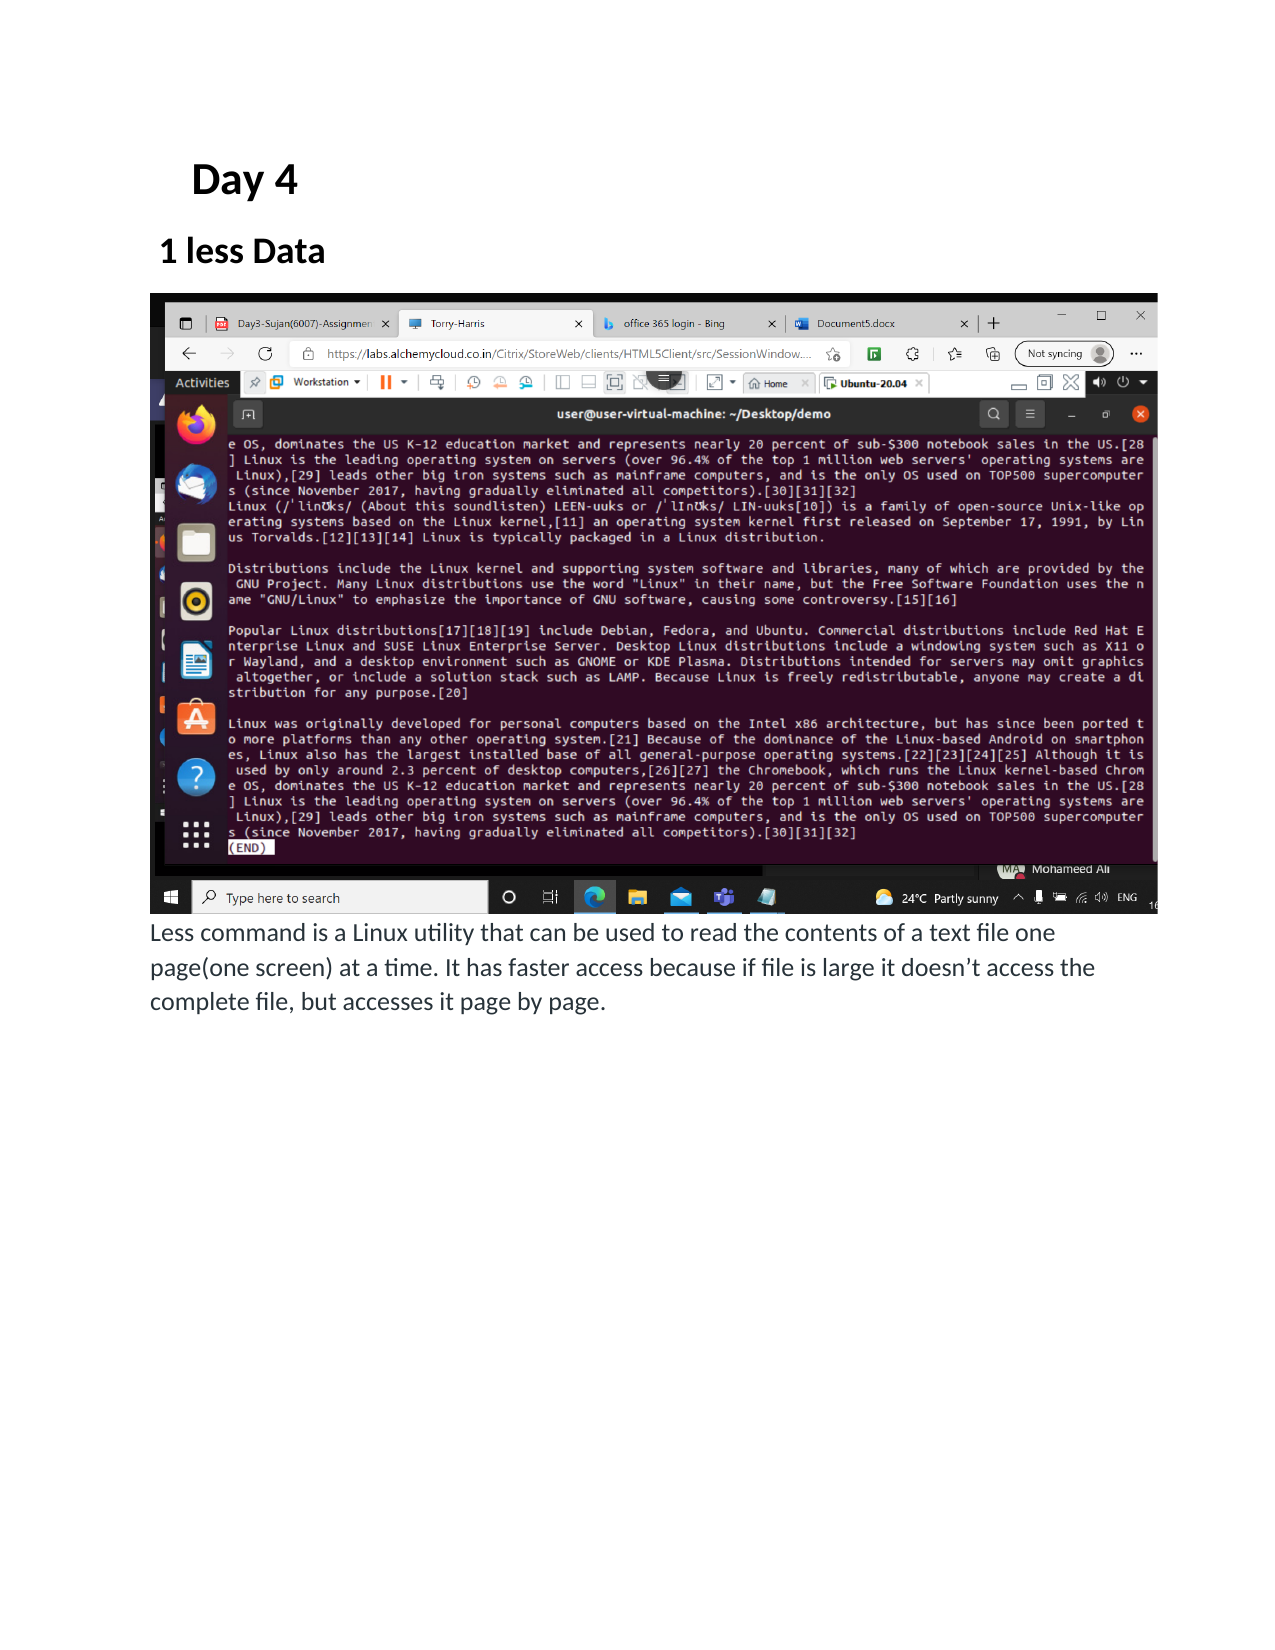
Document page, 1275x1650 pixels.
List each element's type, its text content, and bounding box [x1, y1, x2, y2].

text Less command is a Linux utility that can be used to read the contents of a text file one page(one screen) at a time. It has faster access because if file is large it doesn’t access the complete file, but accesses it page by page. [150, 914, 1125, 1017]
picture [150, 293, 1158, 914]
text 1 less Data [150, 227, 1125, 273]
text Day 4 [150, 150, 1125, 206]
